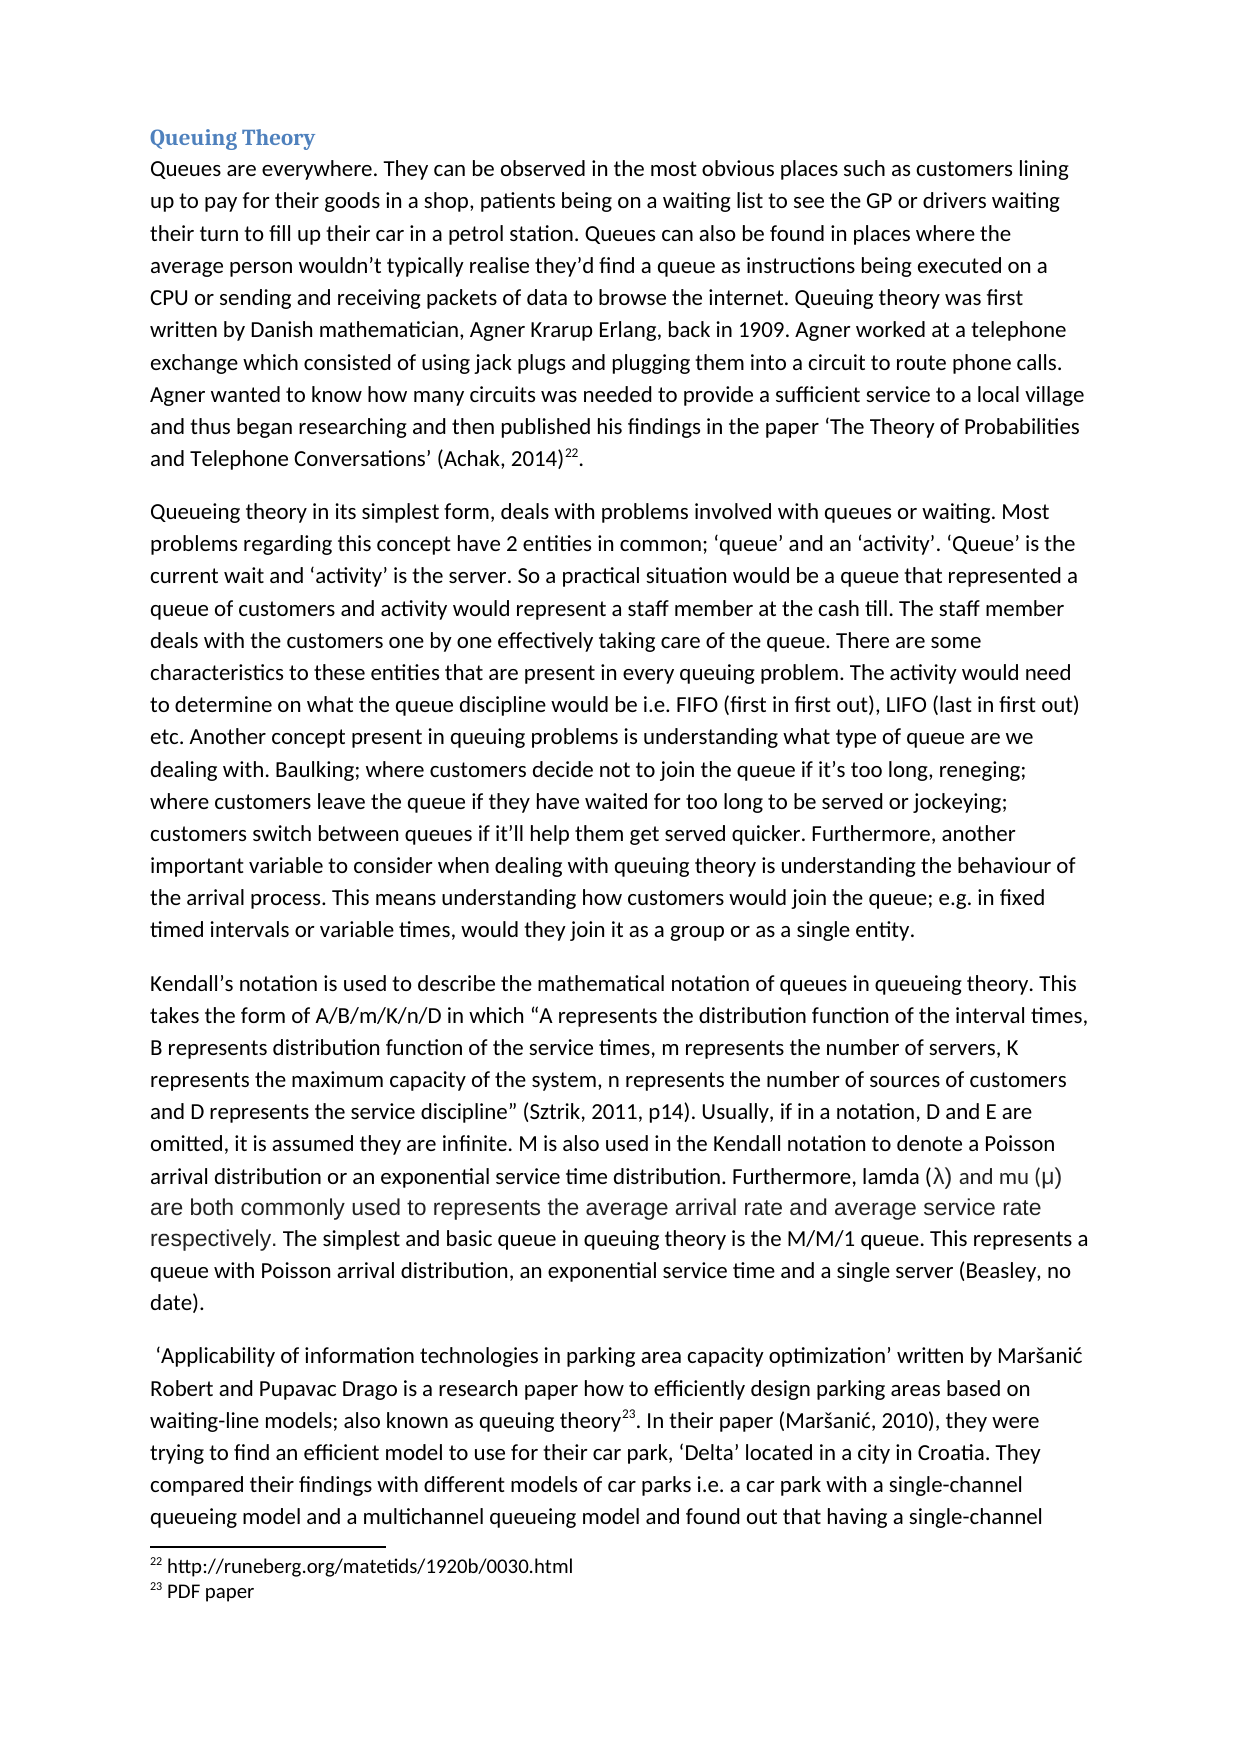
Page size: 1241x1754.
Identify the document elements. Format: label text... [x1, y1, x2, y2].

text Queues are everywhere. They can be observed in the most obvious places such as customers lining up to pay for their goods in a shop, patients being on a waiting list to see the GP or drivers waiting their turn to fill up their car in a petrol station. Queues can also be found in places where the average person wouldn’t typically realise they’d find a queue as instructions being executed on a CPU or sending and receiving packets of data to browse the internet. Queuing theory was first written by Danish mathematician, Agner Krarup Erlang, back in 1909. Agner worked at a telephone exchange which consisted of using jack plugs and plugging them into a circuit to route phone calls. Agner wanted to know how many circuits was needed to provide a sufficient service to a local village and thus began researching and then published his findings in the paper ‘The Theory of Probabilities and Telephone Conversations’ (Achak, 2014). [150, 154, 1090, 472]
text Queueing theory in its simplest form, deals with problems involved with queues or waiting. Most problems regarding this concept have 2 entities in common; ‘queue’ and an ‘activity’. ‘Queue’ is the current wait and ‘activity’ is the server. So a practical situation would be a queue that represented a queue of customers and activity would represent a staff member at the cash till. The staff member deals with the customers one by one effectively taking care of the queue. There are some characteristics to these entities that are present in every queuing problem. The activity would need to determine on what the queue discipline would be i.e. FIFO (first in first out), LIFO (last in first out) etc. Another concept present in queuing problems is understanding what type of queue are we dealing with. Baulking; where customers decide not to join the queue if it’s too long, reneging; where customers leave the queue if they have waited for too long to be served or jockeying; customers switch between queues if it’ll help them get served quicker. Furthermore, another important variable to consider when dealing with queuing theory is understanding the behaviour of the arrival process. This means understanding how customers would join the queue; e.g. in fixed timed intervals or variable times, would they join it as a group or as a single entity. [150, 497, 1090, 944]
subtitle Queuing Theory [150, 124, 1090, 151]
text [150, 1342, 1090, 1531]
text Kendall’s notation is used to describe the mathematical notation of queues in queueing theory. This takes the form of A/B/m/K/n/D in which “A represents the distribution function of the interval times, B represents distribution function of the service times, m represents the number of servers, K represents the maximum capacity of the system, n represents the number of sources of customers and D represents the service discipline” (Sztrik, 2011, p14). Usually, if in a notation, D and E are omitted, it is assumed they are infinite. M is also used in the Kendall notation to denote a Poisson arrival distribution or an exponential service time distribution. Furthermore, lamda (λ) and mu (μ) are both commonly used to represents the average arrival rate and average service rate respectively. The simplest and basic queue in queuing theory is the M/M/1 queue. This represents a queue with Poisson arrival distribution, an exponential service time and a single server (Beasley, no date). [150, 969, 1090, 1317]
